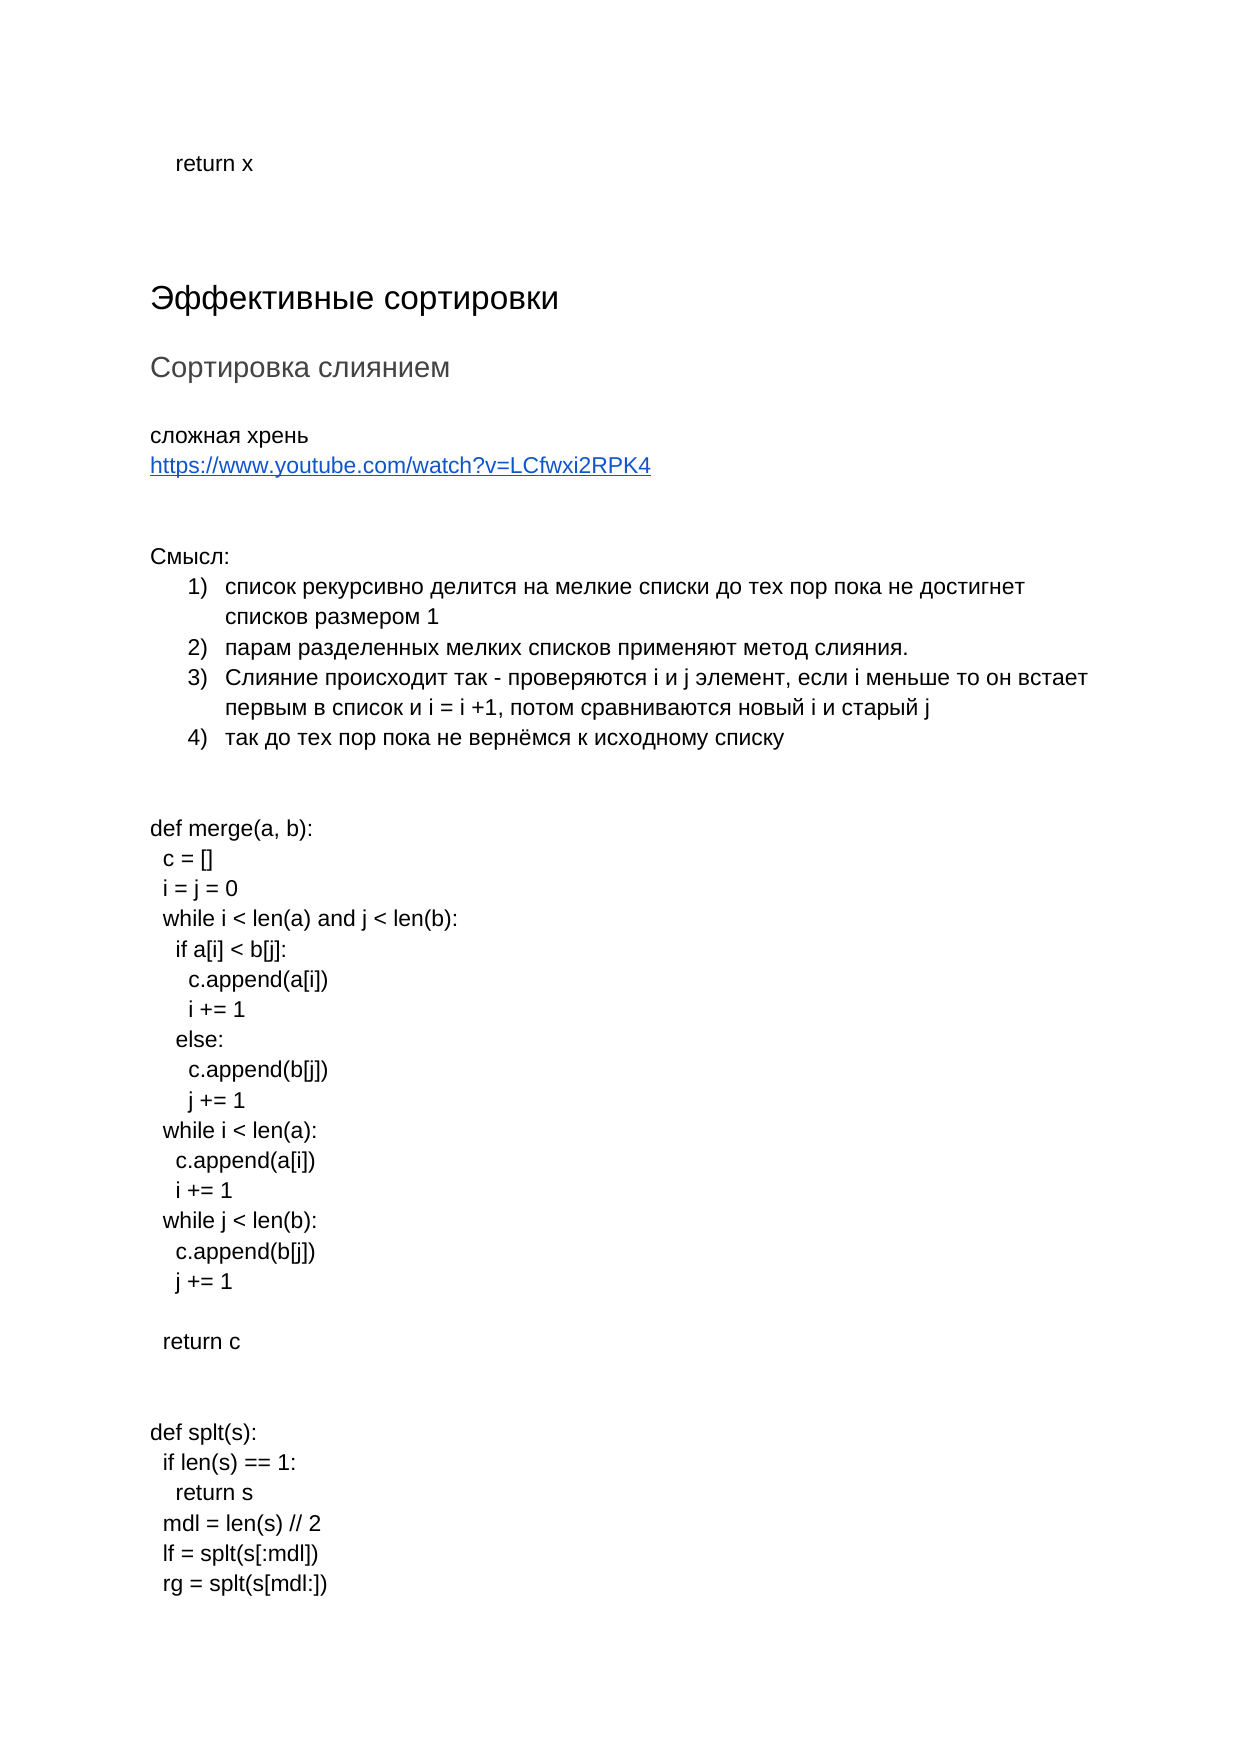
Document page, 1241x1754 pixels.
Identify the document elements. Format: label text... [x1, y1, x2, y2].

text Смысл: [150, 543, 1090, 569]
text while i < len(a): [150, 1117, 1090, 1143]
text https://www.youtube.com/watch?v=LCfwxi2RPK4 [150, 452, 1090, 478]
text i += 1 [150, 996, 1090, 1022]
text c.append(b[j]) [150, 1238, 1090, 1264]
text i += 1 [150, 1177, 1090, 1203]
text if a[i] < b[j]: [150, 936, 1090, 962]
text def splt(s): [150, 1419, 1090, 1445]
text j += 1 [150, 1087, 1090, 1113]
text return x [150, 150, 1090, 176]
list Слияние происходит так - проверяются i и j элемент, если i меньше то он встает первым в список и i = i +1, потом сравниваются новый i и старый j [187, 664, 1090, 720]
text rg = splt(s[mdl:]) [150, 1570, 1090, 1596]
text c.append(b[j]) [150, 1056, 1090, 1083]
list так до тех пор пока не вернёмся к исходному списку [187, 724, 1090, 750]
text while i < len(a) and j < len(b): [150, 905, 1090, 932]
text c.append(a[i]) [150, 1147, 1090, 1173]
list парам разделенных мелких списков применяют метод слияния. [187, 633, 1090, 660]
text while j < len(b): [150, 1207, 1090, 1234]
text сложная хрень [150, 422, 1090, 448]
text mdl = len(s) // 2 [150, 1509, 1090, 1536]
subtitle Сортировка слиянием [150, 350, 1090, 383]
text if len(s) == 1: [150, 1449, 1090, 1475]
subtitle Эффективные сортировки [150, 278, 1090, 317]
text i = j = 0 [150, 875, 1090, 901]
list список рекурсивно делится на мелкие списки до тех пор пока не достигнет списков размером 1 [187, 573, 1090, 629]
text return c [150, 1328, 1090, 1354]
text else: [150, 1026, 1090, 1052]
text lf = splt(s[:mdl]) [150, 1540, 1090, 1566]
text return s [150, 1479, 1090, 1506]
text c.append(a[i]) [150, 966, 1090, 992]
text c = [] [150, 845, 1090, 871]
text j += 1 [150, 1268, 1090, 1294]
text def merge(a, b): [150, 815, 1090, 841]
